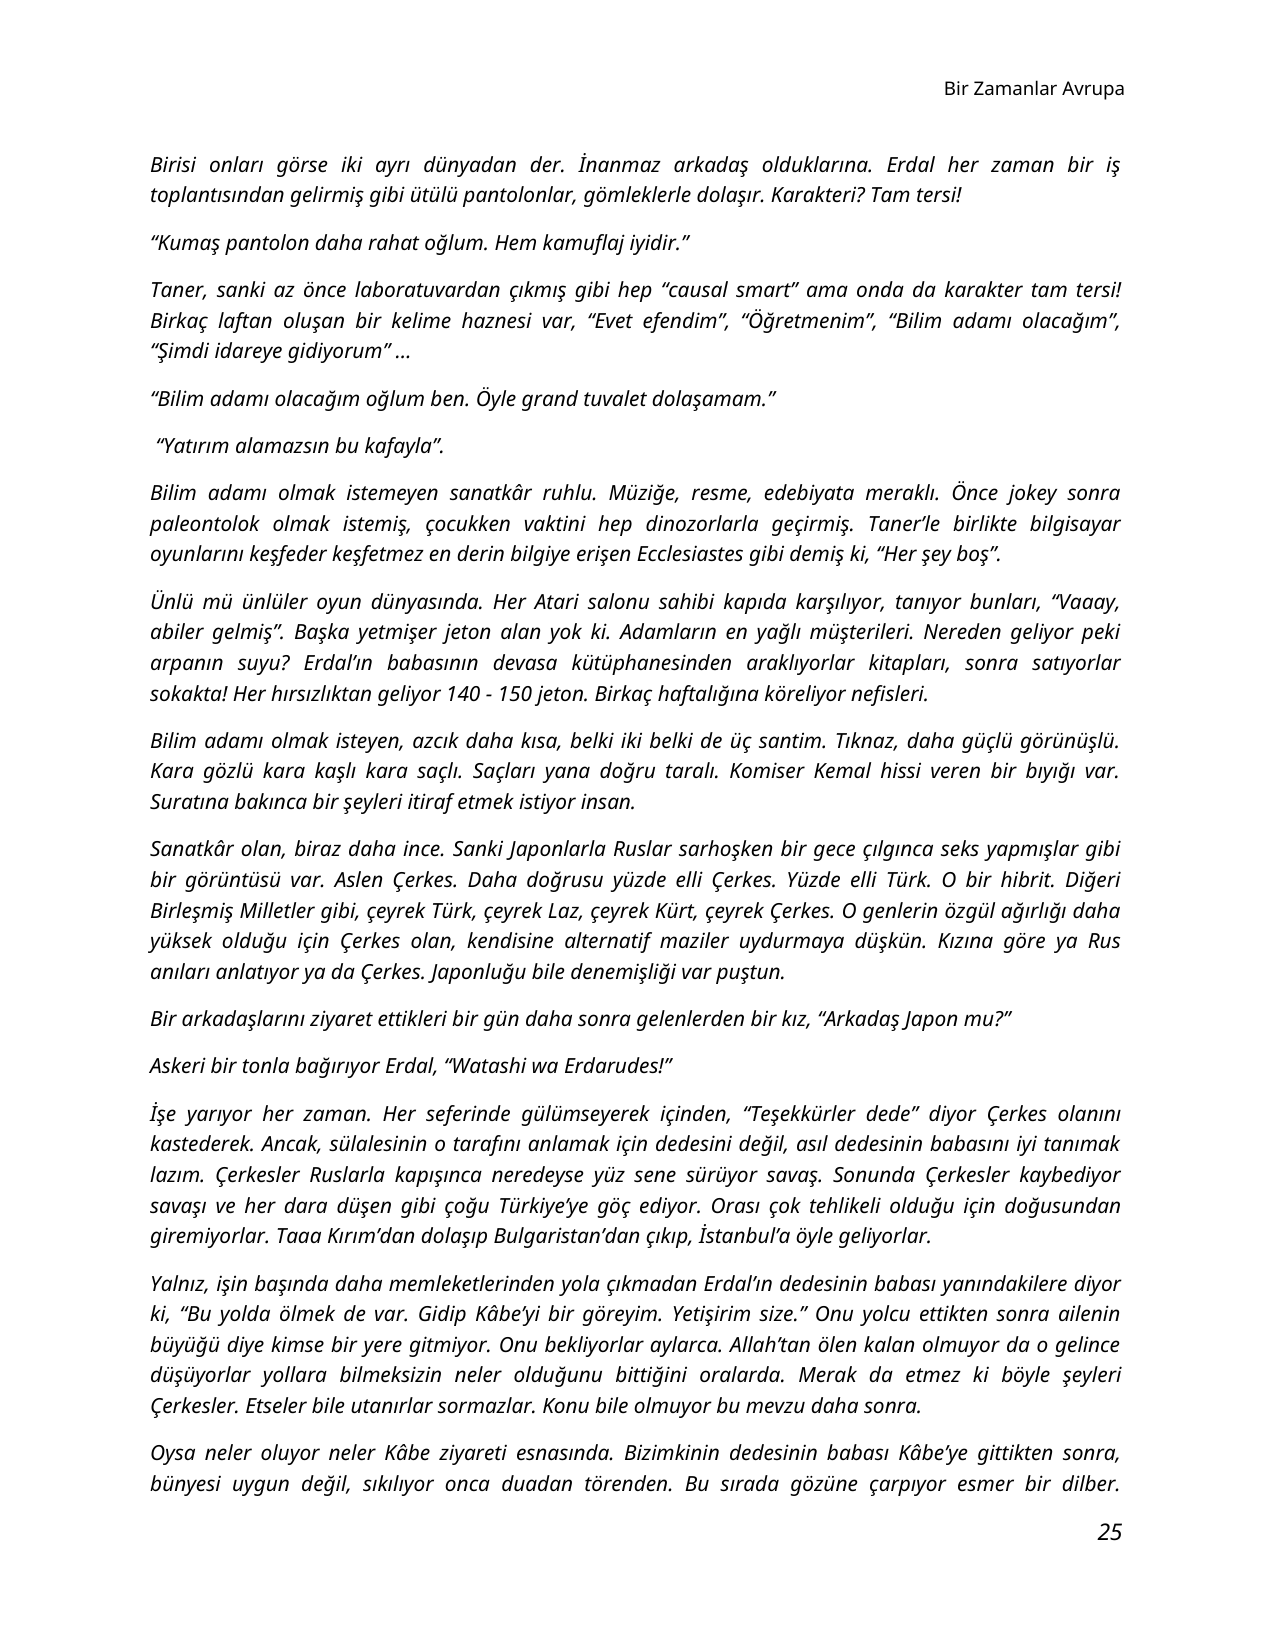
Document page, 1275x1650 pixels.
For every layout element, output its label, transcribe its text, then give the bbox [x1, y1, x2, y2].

text Bilim adamı olmak istemeyen sanatkâr ruhlu. Müziğe, resme, edebiyata meraklı. Önce jokey sonra paleontolok olmak istemiş, çocukken vaktini hep dinozorlarla geçirmiş. Taner’le birlikte bilgisayar oyunlarını keşfeder keşfetmez en derin bilgiye erişen Ecclesiastes gibi demiş ki, “Her şey boş”. [150, 478, 1125, 568]
text Ünlü mü ünlüler oyun dünyasında. Her Atari salonu sahibi kapıda karşılıyor, tanıyor bunları, “Vaaay, abiler gelmiş”. Başka yetmişer jeton alan yok ki. Adamların en yağlı müşterileri. Nereden geliyor peki arpanın suyu? Erdal’ın babasının devasa kütüphanesinden araklıyorlar kitapları, sonra satıyorlar sokakta! Her hırsızlıktan geliyor 140 - 150 jeton. Birkaç haftalığına köreliyor nefisleri. [150, 587, 1125, 707]
text Bilim adamı olmak isteyen, azcık daha kısa, belki iki belki de üç santim. Tıknaz, daha güçlü görünüşlü. Kara gözlü kara kaşlı kara saçlı. Saçları yana doğru taralı. Komiser Kemal hissi veren bir bıyığı var. Suratına bakınca bir şeyleri itiraf etmek istiyor insan. [150, 726, 1125, 816]
text Birisi onları görse iki ayrı dünyadan der. İnanmaz arkadaş olduklarına. Erdal her zaman bir iş toplantısından gelirmiş gibi ütülü pantolonlar, gömleklerle dolaşır. Karakteri? Tam tersi! [150, 150, 1125, 209]
text “Yatırım alamazsın bu kafayla”. [150, 431, 1125, 459]
text İşe yarıyor her zaman. Her seferinde gülümseyerek içinden, “Teşekkürler dede” diyor Çerkes olanını kastederek. Ancak, sülalesinin o tarafını anlamak için dedesini değil, asıl dedesinin babasını iyi tanımak lazım. Çerkesler Ruslarla kapışınca neredeyse yüz sene sürüyor savaş. Sonunda Çerkesler kaybediyor savaşı ve her dara düşen gibi çoğu Türkiye’ye göç ediyor. Orası çok tehlikeli olduğu için doğusundan giremiyorlar. Taaa Kırım’dan dolaşıp Bulgaristan’dan çıkıp, İstanbul’a öyle geliyorlar. [150, 1099, 1125, 1250]
text “Bilim adamı olacağım oğlum ben. Öyle grand tuvalet dolaşamam.” [150, 384, 1125, 412]
text Taner, sanki az önce laboratuvardan çıkmış gibi hep “causal smart” ama onda da karakter tam tersi! Birkaç laftan oluşan bir kelime haznesi var, “Evet efendim”, “Öğretmenim”, “Bilim adamı olacağım”, “Şimdi idareye gidiyorum” … [150, 275, 1125, 365]
text Yalnız, işin başında daha memleketlerinden yola çıkmadan Erdal’ın dedesinin babası yanındakilere diyor ki, “Bu yolda ölmek de var. Gidip Kâbe’yi bir göreyim. Yetişirim size.” Onu yolcu ettikten sonra ailenin büyüğü diye kimse bir yere gitmiyor. Onu bekliyorlar aylarca. Allah’tan ölen kalan olmuyor da o gelince düşüyorlar yollara bilmeksizin neler olduğunu bittiğini oralarda. Merak da etmez ki böyle şeyleri Çerkesler. Etseler bile utanırlar sormazlar. Konu bile olmuyor bu mevzu daha sonra. [150, 1269, 1125, 1420]
text Bir arkadaşlarını ziyaret ettikleri bir gün daha sonra gelenlerden bir kız, “Arkadaş Japon mu?” [150, 1004, 1125, 1033]
text Sanatkâr olan, biraz daha ince. Sanki Japonlarla Ruslar sarhoşken bir gece çılgınca seks yapmışlar gibi bir görüntüsü var. Aslen Çerkes. Daha doğrusu yüzde elli Çerkes. Yüzde elli Türk. O bir hibrit. Diğeri Birleşmiş Milletler gibi, çeyrek Türk, çeyrek Laz, çeyrek Kürt, çeyrek Çerkes. O genlerin özgül ağırlığı daha yüksek olduğu için Çerkes olan, kendisine alternatif maziler uydurmaya düşkün. Kızına göre ya Rus anıları anlatıyor ya da Çerkes. Japonluğu bile denemişliği var puştun. [150, 834, 1125, 986]
text Askeri bir tonla bağırıyor Erdal, “Watashi wa Erdarudes!” [150, 1052, 1125, 1080]
text “Kumaş pantolon daha rahat oğlum. Hem kamuflaj iyidir.” [150, 228, 1125, 256]
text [150, 1438, 1125, 1498]
